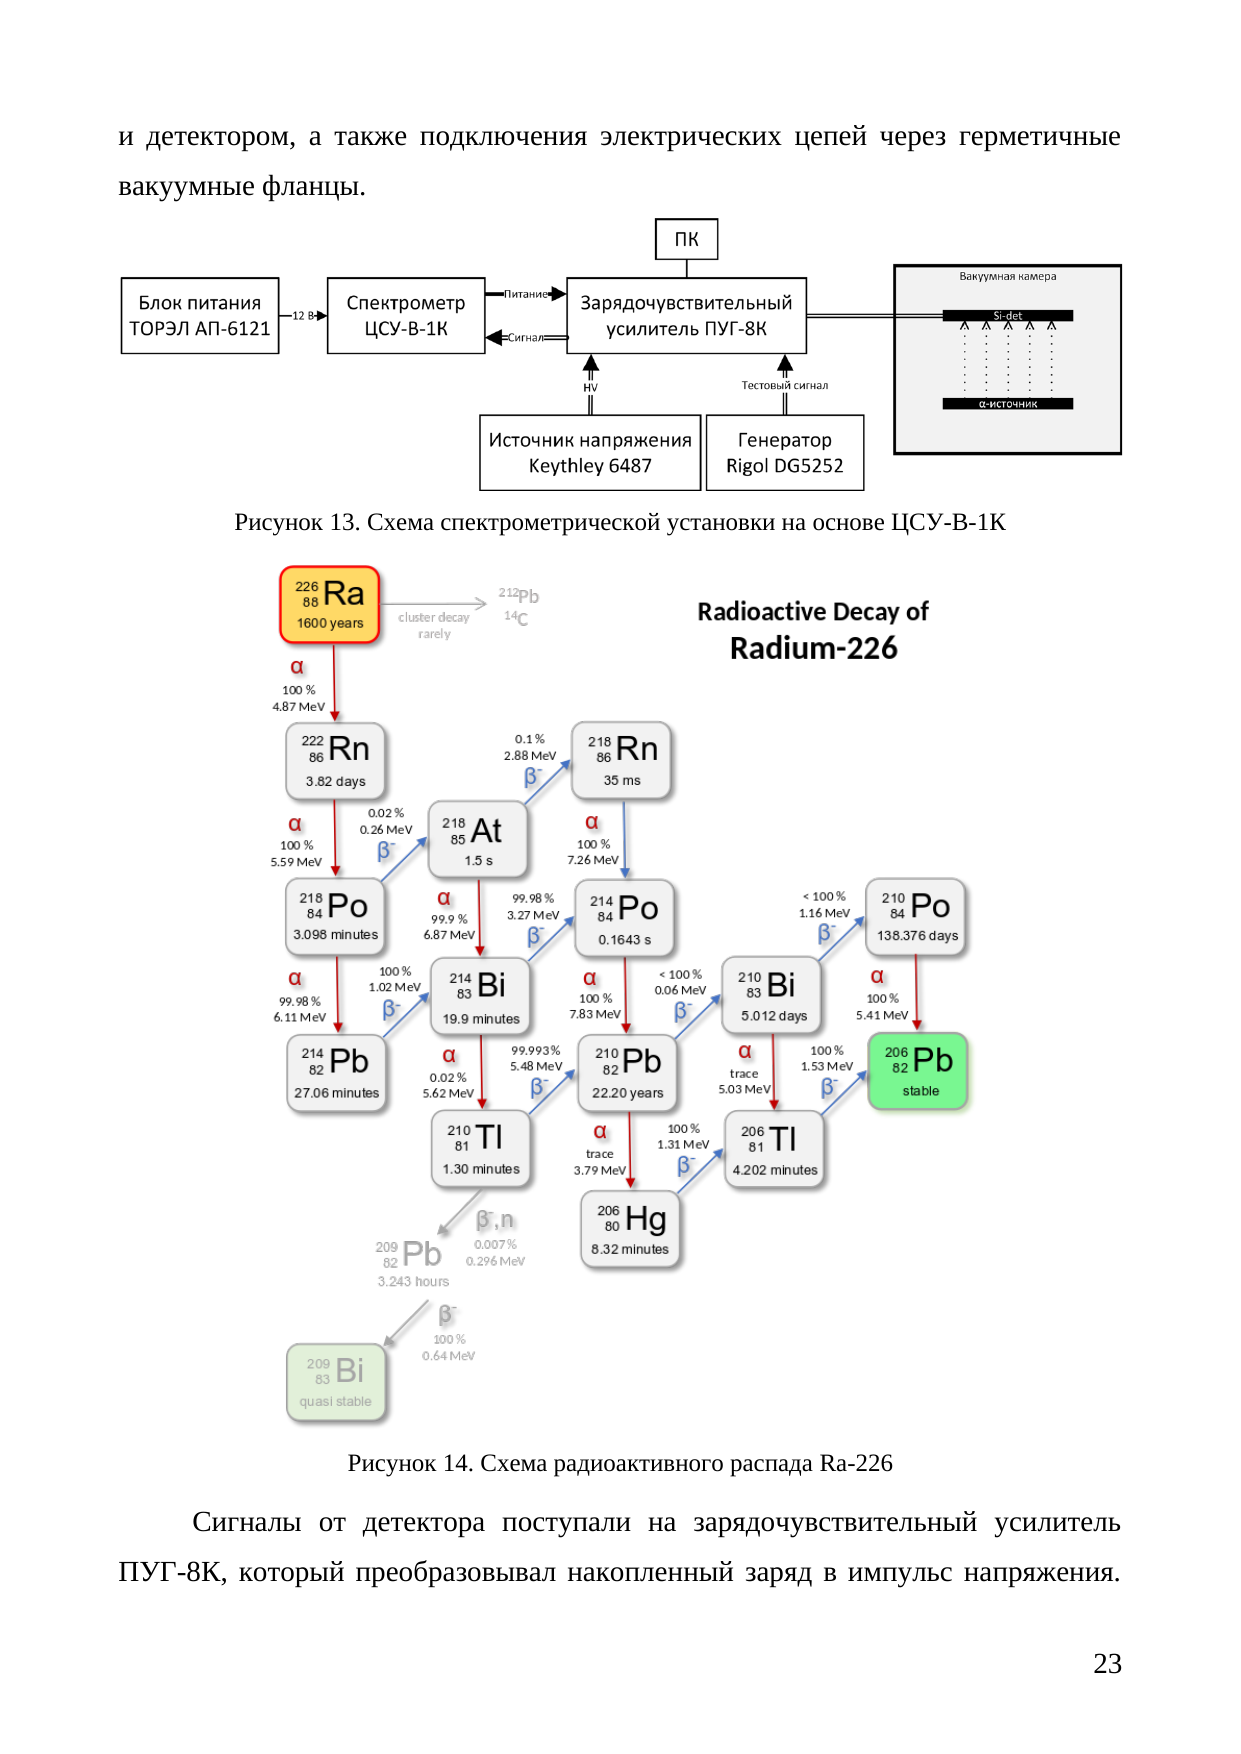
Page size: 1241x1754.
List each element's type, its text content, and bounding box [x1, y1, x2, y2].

picture [118, 218, 1123, 491]
picture [258, 562, 982, 1432]
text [118, 118, 1122, 202]
text Рисунок 14. Схема радиоактивного распада Ra-226 [118, 1448, 1122, 1477]
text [118, 1504, 1122, 1588]
